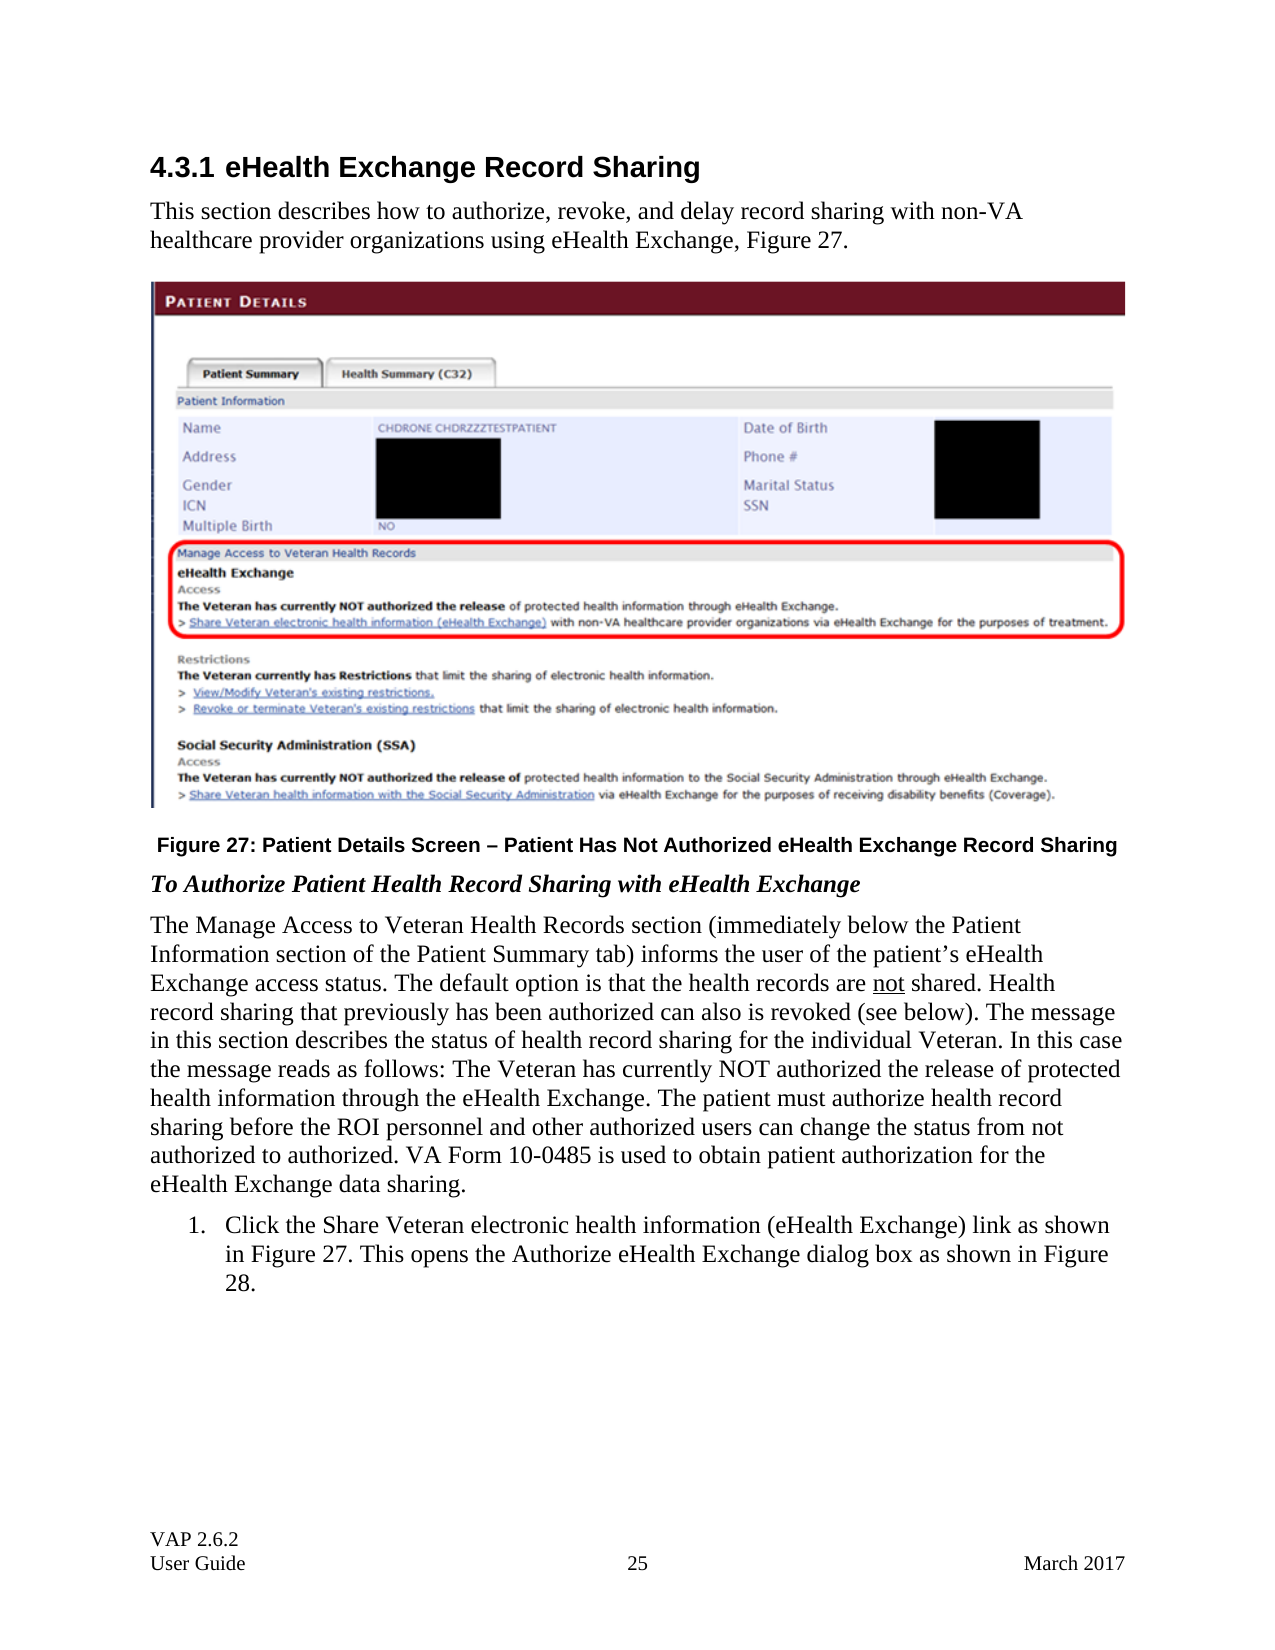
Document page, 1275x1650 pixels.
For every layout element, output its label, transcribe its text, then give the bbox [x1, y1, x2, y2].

text To Authorize Patient Health Record Sharing with eHealth Exchange [150, 869, 1125, 898]
picture [150, 278, 1125, 808]
text This section describes how to authorize, revoke, and delay record sharing with non-VA healthcare provider organizations using eHealth Exchange, Figure 27. [150, 196, 1125, 253]
text The Manage Access to Veteran Health Records section (immediately below the Patient Information section of the Patient Summary tab) informs the user of the patient’s eHealth Exchange access status. The default option is that the health records are not shared. Health record sharing that previously has been authorized can also is revoked (see below). The message in this section describes the status of health record sharing for the individual Veteran. In this case the message reads as follows: The Veteran has currently NOT authorized the release of protected health information through the eHealth Exchange. The patient must authorize health record sharing before the ROI personnel and other authorized users can change the status from not authorized to authorized. VA Form 10-0485 is used to obtain patient authorization for the eHealth Exchange data sharing. [150, 910, 1125, 1198]
text Figure 27: Patient Details Screen – Patient Has Not Authorized eHealth Exchange Record Sharing [150, 833, 1125, 857]
list Click the Share Veteran electronic health information (eHealth Exchange) link as shown in Figure 27. This opens the Authorize eHealth Exchange dialog box as shown in Figure 28. [187, 1210, 1125, 1297]
subtitle eHealth Exchange Record Sharing [150, 150, 1125, 183]
